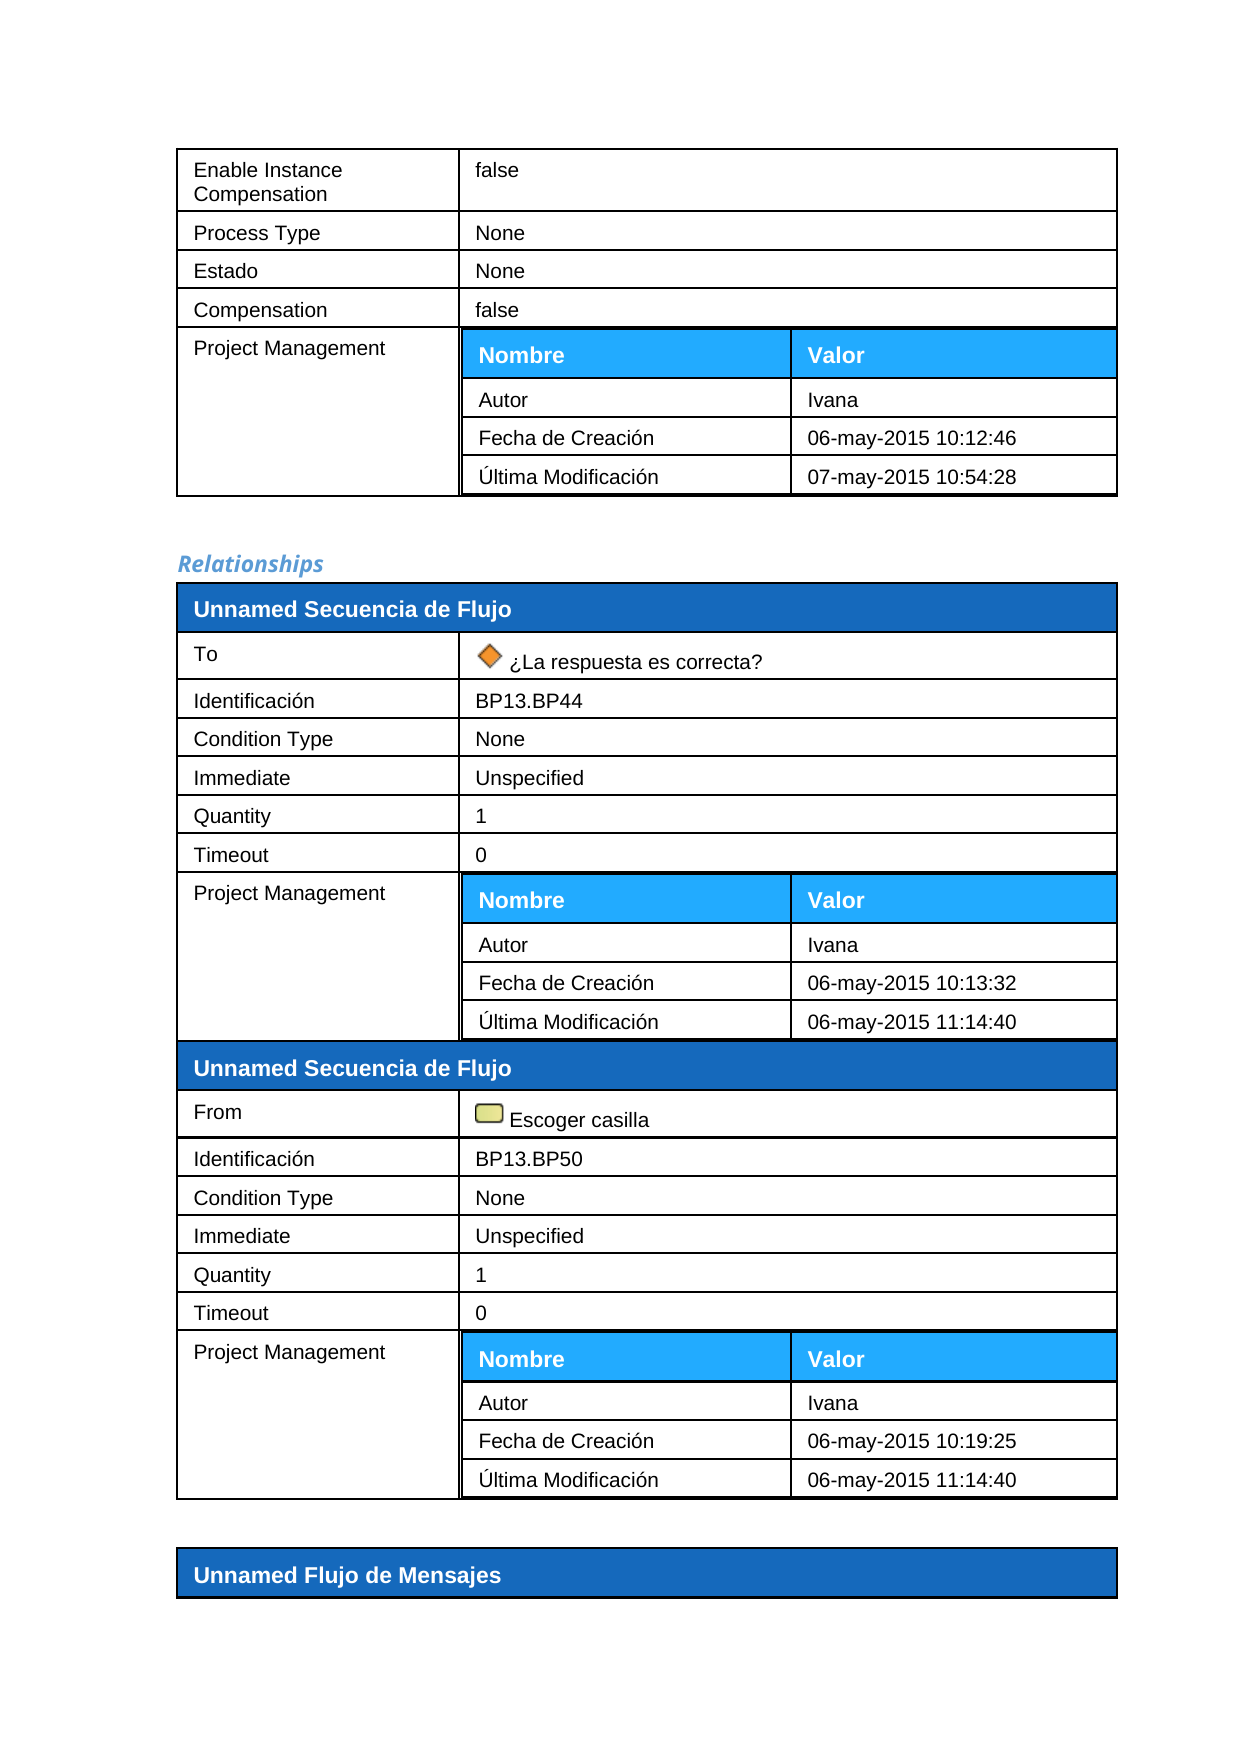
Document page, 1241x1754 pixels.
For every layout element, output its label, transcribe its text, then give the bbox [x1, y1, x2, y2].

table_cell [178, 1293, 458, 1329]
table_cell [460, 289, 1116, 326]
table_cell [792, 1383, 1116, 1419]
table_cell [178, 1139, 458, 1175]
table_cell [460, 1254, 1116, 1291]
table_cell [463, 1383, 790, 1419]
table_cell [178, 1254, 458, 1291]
picture [475, 1099, 504, 1128]
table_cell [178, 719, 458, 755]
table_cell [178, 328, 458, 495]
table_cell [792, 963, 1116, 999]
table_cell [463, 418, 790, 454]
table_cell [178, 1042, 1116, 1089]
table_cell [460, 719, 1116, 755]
picture [475, 641, 504, 670]
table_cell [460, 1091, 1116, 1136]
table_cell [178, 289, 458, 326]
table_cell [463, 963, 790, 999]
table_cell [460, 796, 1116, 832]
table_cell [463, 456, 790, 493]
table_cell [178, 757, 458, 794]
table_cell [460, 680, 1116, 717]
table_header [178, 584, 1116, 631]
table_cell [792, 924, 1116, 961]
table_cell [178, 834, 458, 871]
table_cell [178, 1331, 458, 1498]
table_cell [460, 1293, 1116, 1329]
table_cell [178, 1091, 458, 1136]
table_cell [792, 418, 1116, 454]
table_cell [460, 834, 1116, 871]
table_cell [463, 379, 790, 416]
subtitle Relationships [177, 548, 1063, 579]
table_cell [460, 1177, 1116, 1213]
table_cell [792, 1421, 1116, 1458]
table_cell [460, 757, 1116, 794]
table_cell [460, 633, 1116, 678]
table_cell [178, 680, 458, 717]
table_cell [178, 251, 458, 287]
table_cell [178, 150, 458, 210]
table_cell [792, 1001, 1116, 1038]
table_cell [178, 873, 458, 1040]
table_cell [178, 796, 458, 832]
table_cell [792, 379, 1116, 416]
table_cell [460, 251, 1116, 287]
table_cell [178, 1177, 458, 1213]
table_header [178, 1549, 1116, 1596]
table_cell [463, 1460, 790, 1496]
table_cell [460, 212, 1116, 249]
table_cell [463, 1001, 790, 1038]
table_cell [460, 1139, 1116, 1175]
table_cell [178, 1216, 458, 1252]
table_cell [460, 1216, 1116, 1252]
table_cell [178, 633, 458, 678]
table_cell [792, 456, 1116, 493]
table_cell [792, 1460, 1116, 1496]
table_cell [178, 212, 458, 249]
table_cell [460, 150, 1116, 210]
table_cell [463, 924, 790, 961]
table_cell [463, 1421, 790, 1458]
